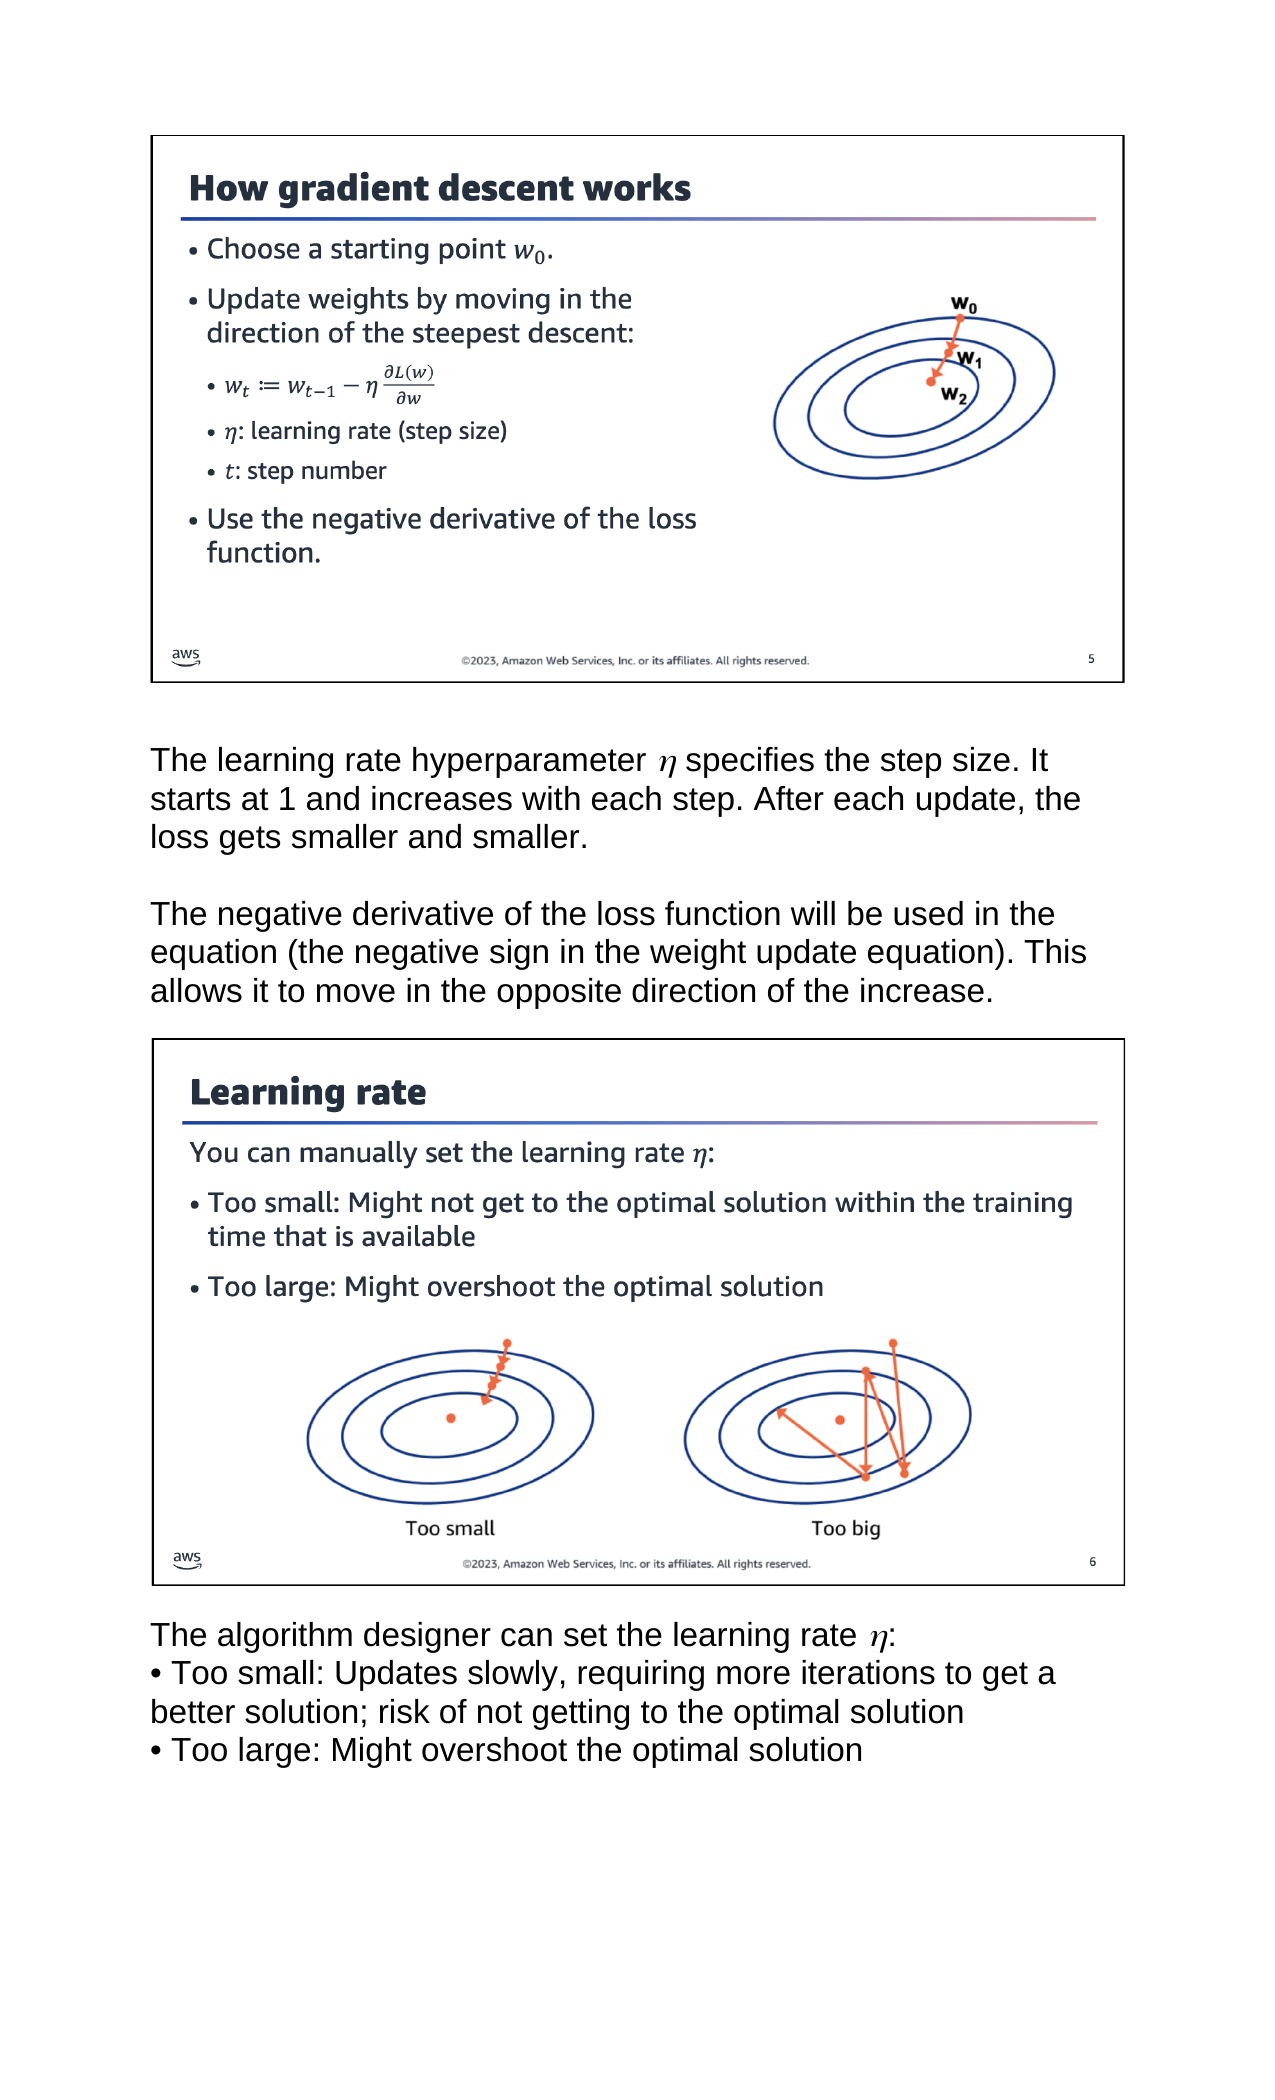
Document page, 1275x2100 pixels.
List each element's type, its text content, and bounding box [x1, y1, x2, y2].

text The algorithm designer can set the learning rate : [150, 1615, 1125, 1653]
text • Too large: Might overshoot the optimal solution [150, 1730, 1125, 1769]
picture [150, 1038, 1125, 1586]
text The negative derivative of the loss function will be used in the equation (the negative sign in the weight update equation). This allows it to move in the opposite direction of the increase. [150, 894, 1125, 1009]
text • Too small: Updates slowly, requiring more iterations to get a better solution; risk of not getting to the optimal solution [150, 1653, 1125, 1730]
text The learning rate hyperparameter specifies the step size. It starts at 1 and increases with each step. After each update, the loss gets smaller and smaller. [150, 740, 1125, 856]
picture [150, 135, 1125, 683]
